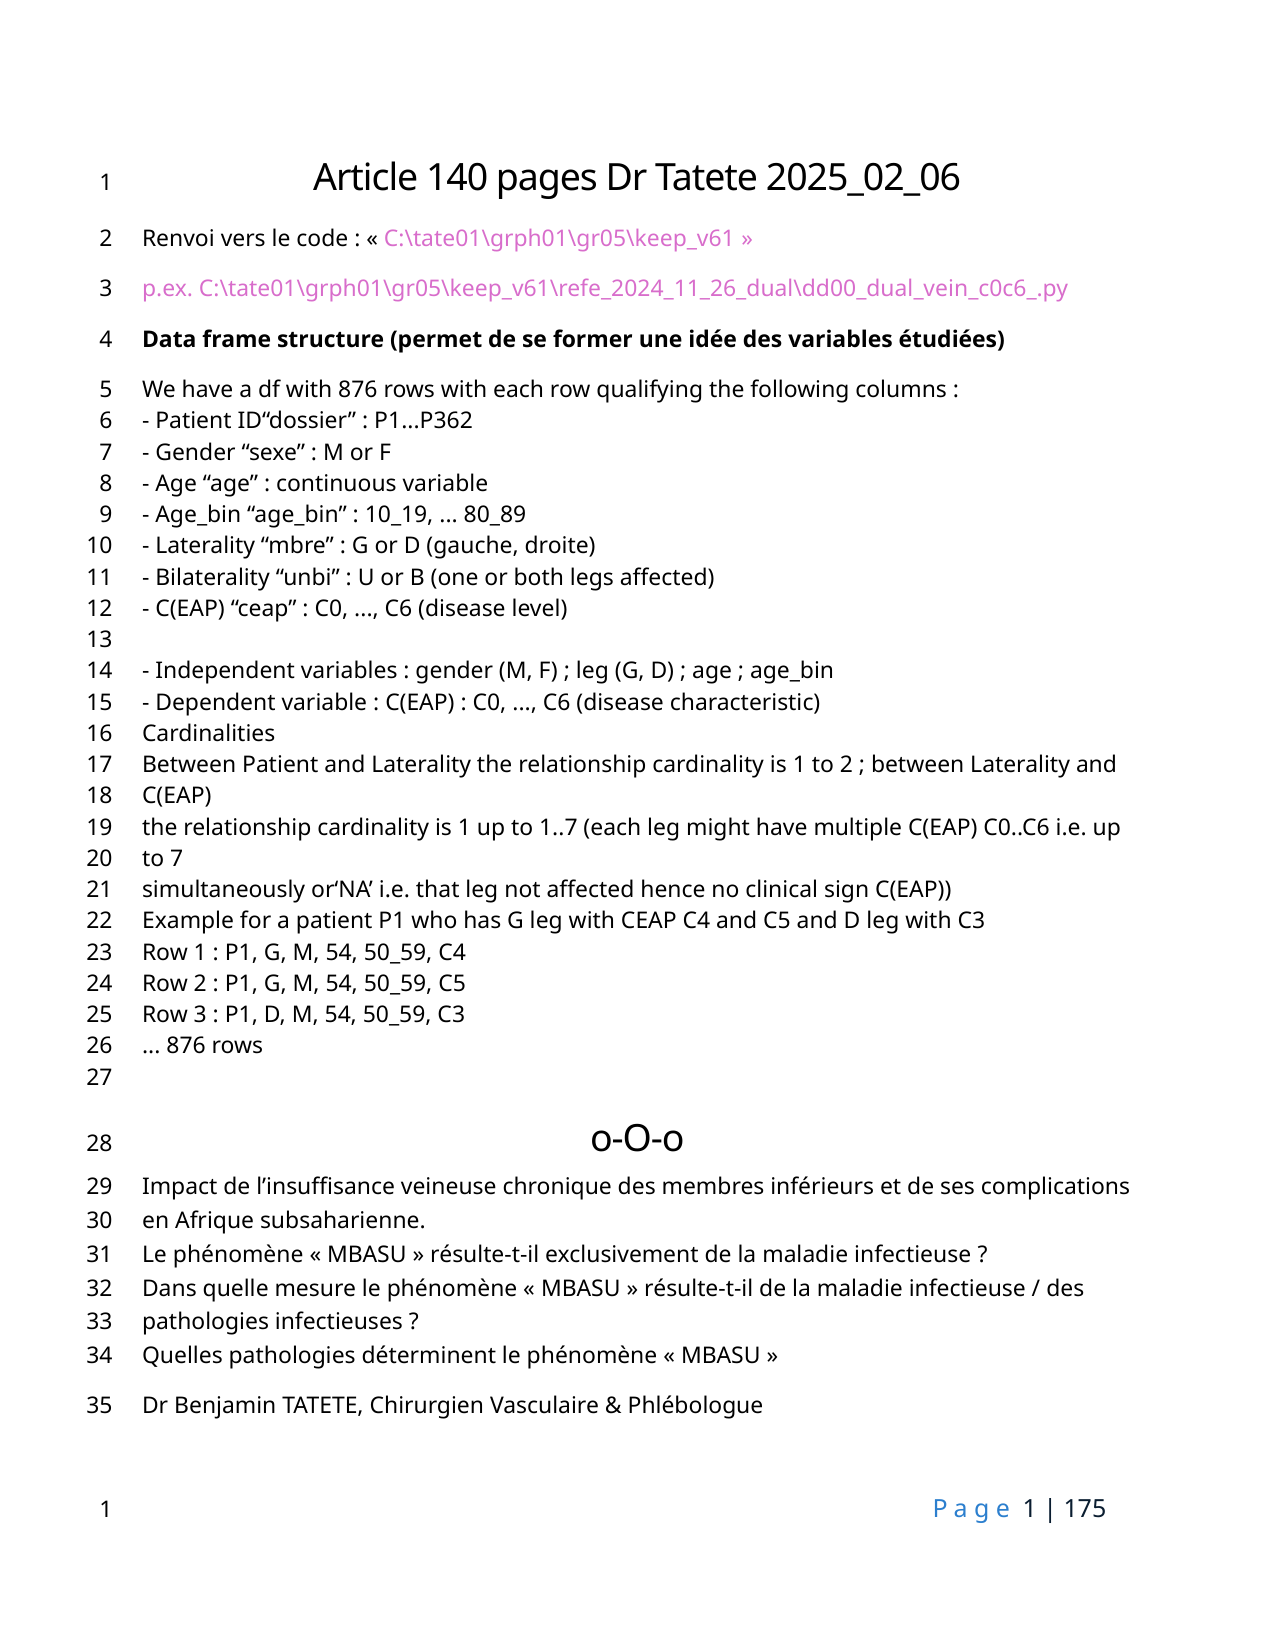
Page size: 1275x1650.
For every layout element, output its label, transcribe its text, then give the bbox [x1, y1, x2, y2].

text Article 140 pages Dr Tatete 2025_02_06 [142, 150, 1133, 201]
text p.ex. C:\tate01\grph01\gr05\keep_v61\refe_2024_11_26_dual\dd00_dual_vein_c0c6_.py [142, 272, 1133, 303]
text ... 876 rows [142, 1029, 1133, 1061]
text We have a df with 876 rows with each row qualifying the following columns : [142, 373, 1133, 404]
text Row 3 : P1, D, M, 54, 50_59, C3 [142, 998, 1133, 1029]
text Between Patient and Laterality the relationship cardinality is 1 to 2 ; between Laterality and C(EAP) [142, 748, 1133, 811]
text Example for a patient P1 who has G leg with CEAP C4 and C5 and D leg with C3 [142, 904, 1133, 936]
text the relationship cardinality is 1 up to 1..7 (each leg might have multiple C(EAP) C0..C6 i.e. up to 7 [142, 811, 1133, 873]
title o-O-o [142, 1111, 1133, 1162]
text - Laterality “mbre” : G or D (gauche, droite) [142, 529, 1133, 561]
text Impact de l’insuffisance veineuse chronique des membres inférieurs et de ses complications en Afrique subsaharienne. Le phénomène « MBASU » résulte-t-il exclusivement de la maladie infectieuse ? Dans quelle mesure le phénomène « MBASU » résulte-t-il de la maladie infectieuse / des pathologies infectieuses ? Quelles pathologies déterminent le phénomène « MBASU » [142, 1170, 1133, 1370]
text - Dependent variable : C(EAP) : C0, ..., C6 (disease characteristic) [142, 686, 1133, 717]
text - Age “age” : continuous variable [142, 467, 1133, 498]
text - Bilaterality “unbi” : U or B (one or both legs affected) [142, 561, 1133, 592]
text - Independent variables : gender (M, F) ; leg (G, D) ; age ; age_bin [142, 654, 1133, 686]
text - Age_bin “age_bin” : 10_19, ... 80_89 [142, 498, 1133, 529]
text Data frame structure (permet de se former une idée des variables étudiées) [142, 323, 1133, 354]
text - C(EAP) “ceap” : C0, ..., C6 (disease level) [142, 592, 1133, 623]
text Cardinalities [142, 717, 1133, 748]
text - Gender “sexe” : M or F [142, 436, 1133, 467]
text - Patient ID“dossier” : P1...P362 [142, 404, 1133, 436]
text Dr Benjamin TATETE, Chirurgien Vasculaire & Phlébologue [142, 1389, 1133, 1421]
text Row 2 : P1, G, M, 54, 50_59, C5 [142, 967, 1133, 998]
text Row 1 : P1, G, M, 54, 50_59, C4 [142, 936, 1133, 967]
text Renvoi vers le code : « C:\tate01\grph01\gr05\keep_v61 » [142, 222, 1133, 253]
text simultaneously or‘NA’ i.e. that leg not affected hence no clinical sign C(EAP)) [142, 873, 1133, 904]
